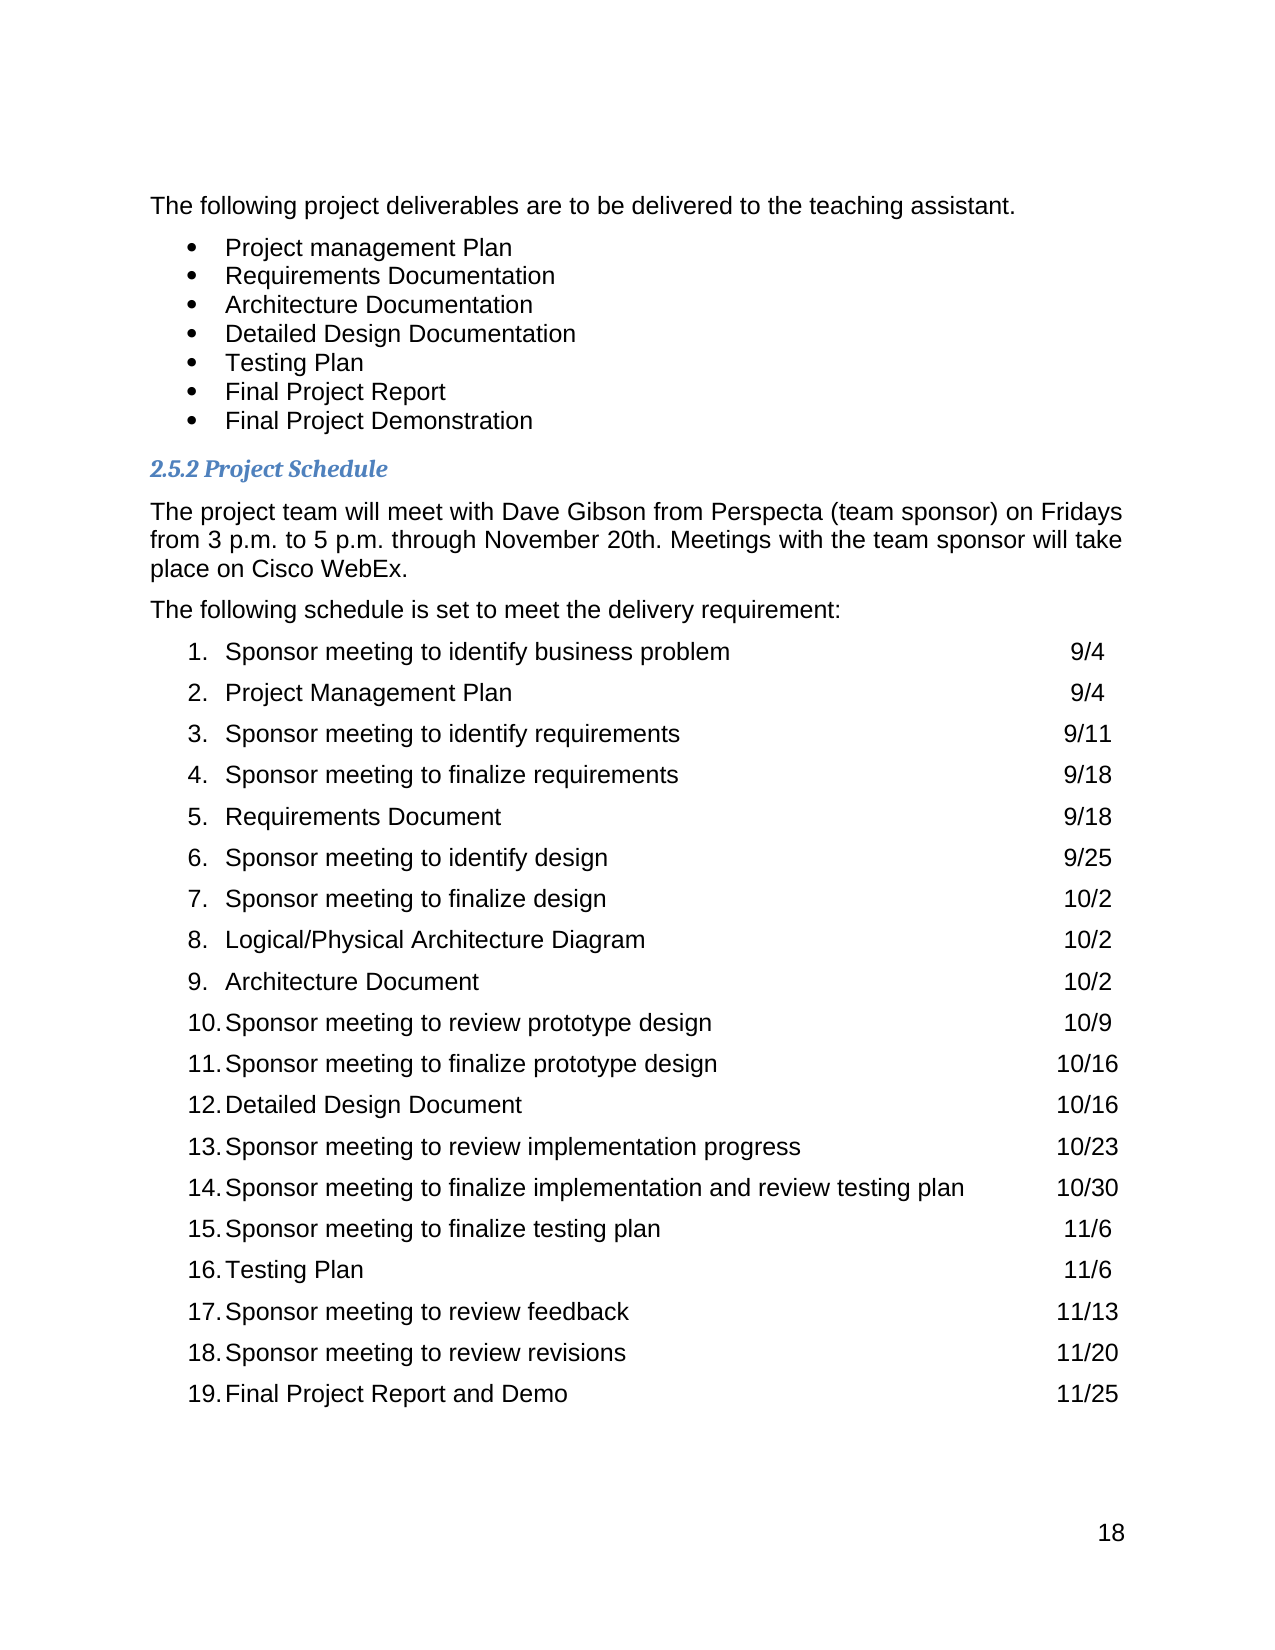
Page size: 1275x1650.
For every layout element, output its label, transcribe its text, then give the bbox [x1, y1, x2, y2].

list Sponsor meeting to identify requirements 9/11 [187, 719, 1125, 748]
list Sponsor meeting to review feedback 11/13 [187, 1297, 1125, 1325]
list Sponsor meeting to identify design 9/25 [187, 843, 1125, 872]
list Sponsor meeting to finalize prototype design 10/16 [187, 1049, 1125, 1078]
list Final Project Report and Demo 11/25 [187, 1379, 1125, 1408]
list Logical/Physical Architecture Diagram 10/2 [187, 925, 1125, 954]
list Sponsor meeting to finalize implementation and review testing plan 10/30 [187, 1173, 1125, 1202]
list Architecture Document 10/2 [187, 967, 1125, 995]
list Sponsor meeting to finalize requirements 9/18 [187, 760, 1125, 789]
list Sponsor meeting to review prototype design 10/9 [187, 1008, 1125, 1037]
list Detailed Design Documentation [187, 319, 1125, 348]
list Testing Plan [187, 348, 1125, 377]
list Final Project Demonstration [187, 406, 1125, 434]
list Sponsor meeting to review revisions 11/20 [187, 1338, 1125, 1367]
list Testing Plan 11/6 [187, 1255, 1125, 1284]
list Requirements Documentation [187, 261, 1125, 290]
list Final Project Report [187, 377, 1125, 406]
list Architecture Documentation [187, 290, 1125, 319]
text The following project deliverables are to be delivered to the teaching assistant. [150, 191, 1125, 220]
list Detailed Design Document 10/16 [187, 1090, 1125, 1119]
list Sponsor meeting to finalize design 10/2 [187, 884, 1125, 913]
list Project management Plan [187, 232, 1125, 261]
text The project team will meet with Dave Gibson from Perspecta (team sponsor) on Fridays from 3 p.m. to 5 p.m. through November 20th. Meetings with the team sponsor will take place on Cisco WebEx. [150, 497, 1125, 583]
subtitle 2.5.2 Project Schedule [150, 455, 1125, 484]
list Sponsor meeting to review implementation progress 10/23 [187, 1132, 1125, 1160]
text The following schedule is set to meet the delivery requirement: [150, 595, 1125, 624]
list Requirements Document 9/18 [187, 802, 1125, 830]
list Project Management Plan 9/4 [187, 678, 1125, 707]
list Sponsor meeting to finalize testing plan 11/6 [187, 1214, 1125, 1243]
list Sponsor meeting to identify business problem 9/4 [187, 637, 1125, 665]
